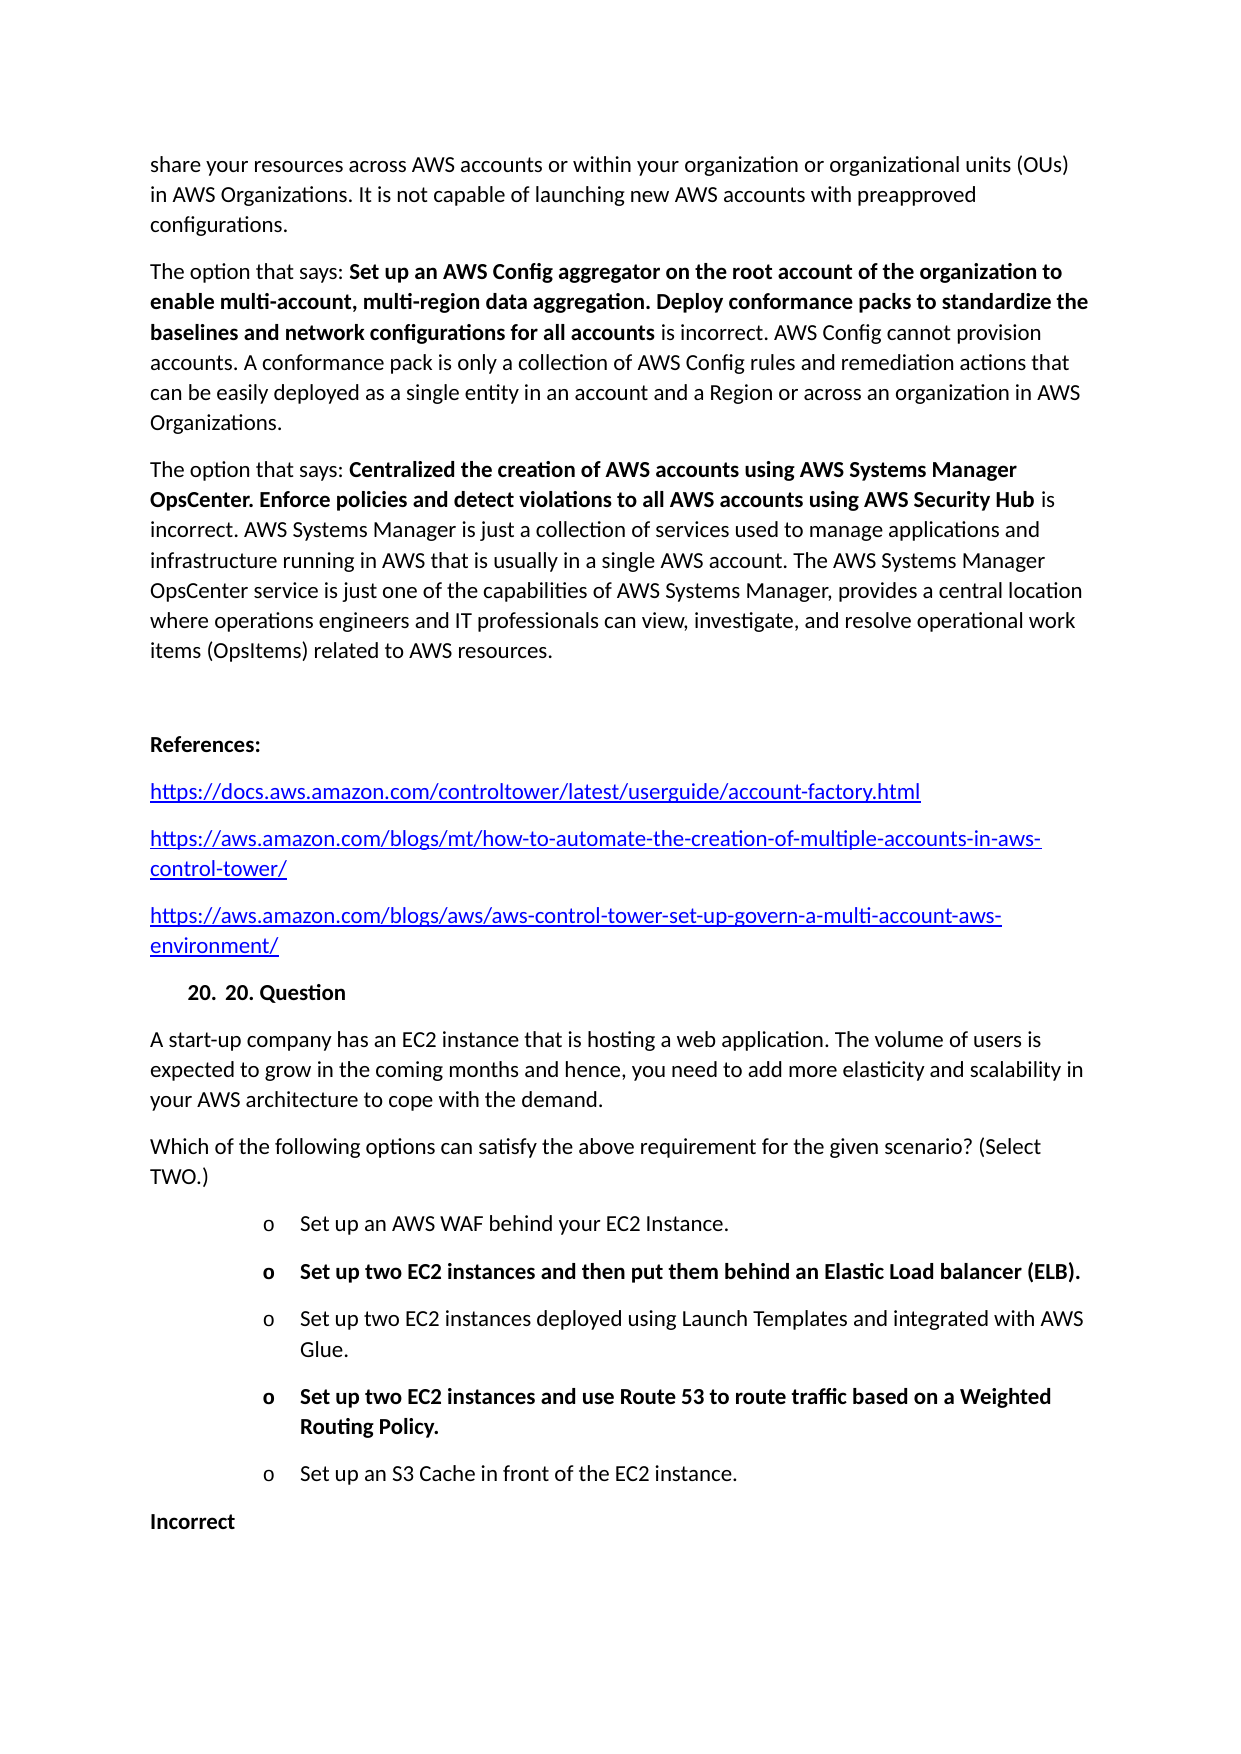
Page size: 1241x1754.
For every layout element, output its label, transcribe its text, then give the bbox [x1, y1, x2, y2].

text https://aws.amazon.com/blogs/aws/aws-control-tower-set-up-govern-a-multi-account-aws-environment/ [150, 901, 1090, 959]
list 20. Question [187, 978, 1090, 1006]
list Set up two EC2 instances deployed using Launch Templates and integrated with AWS Glue. [262, 1304, 1090, 1363]
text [150, 150, 1090, 238]
list Set up an S3 Cache in front of the EC2 instance. [262, 1459, 1090, 1488]
list Set up two EC2 instances and then put them behind an Elastic Load balancer (ELB). [262, 1257, 1090, 1285]
text Which of the following options can satisfy the above requirement for the given scenario? (Select TWO.) [150, 1132, 1090, 1191]
text https://docs.aws.amazon.com/controltower/latest/userguide/account-factory.html [150, 777, 1090, 805]
text The option that says: Centralized the creation of AWS accounts using AWS Systems Manager OpsCenter. Enforce policies and detect violations to all AWS accounts using AWS Security Hub is incorrect. AWS Systems Manager is just a collection of services used to manage applications and infrastructure running in AWS that is usually in a single AWS account. The AWS Systems Manager OpsCenter service is just one of the capabilities of AWS Systems Manager, provides a central location where operations engineers and IT professionals can view, investigate, and resolve operational work items (OpsItems) related to AWS resources. [150, 455, 1090, 664]
text The option that says: Set up an AWS Config aggregator on the root account of the organization to enable multi-account, multi-region data aggregation. Deploy conformance packs to standardize the baselines and network configurations for all accounts is incorrect. AWS Config cannot provision accounts. A conformance pack is only a collection of AWS Config rules and remediation actions that can be easily deployed as a single entity in an account and a Region or across an organization in AWS Organizations. [150, 257, 1090, 436]
list Set up an AWS WAF behind your EC2 Instance. [262, 1209, 1090, 1238]
list Set up two EC2 instances and use Route 53 to route traffic based on a Weighted Routing Policy. [262, 1382, 1090, 1441]
text References: [150, 730, 1090, 758]
text Incorrect [150, 1507, 1090, 1535]
text A start-up company has an EC2 instance that is hosting a web application. The volume of users is expected to grow in the coming months and hence, you need to add more elasticity and scalability in your AWS architecture to cope with the demand. [150, 1025, 1090, 1113]
text https://aws.amazon.com/blogs/mt/how-to-automate-the-creation-of-multiple-accounts-in-aws-control-tower/ [150, 824, 1090, 882]
